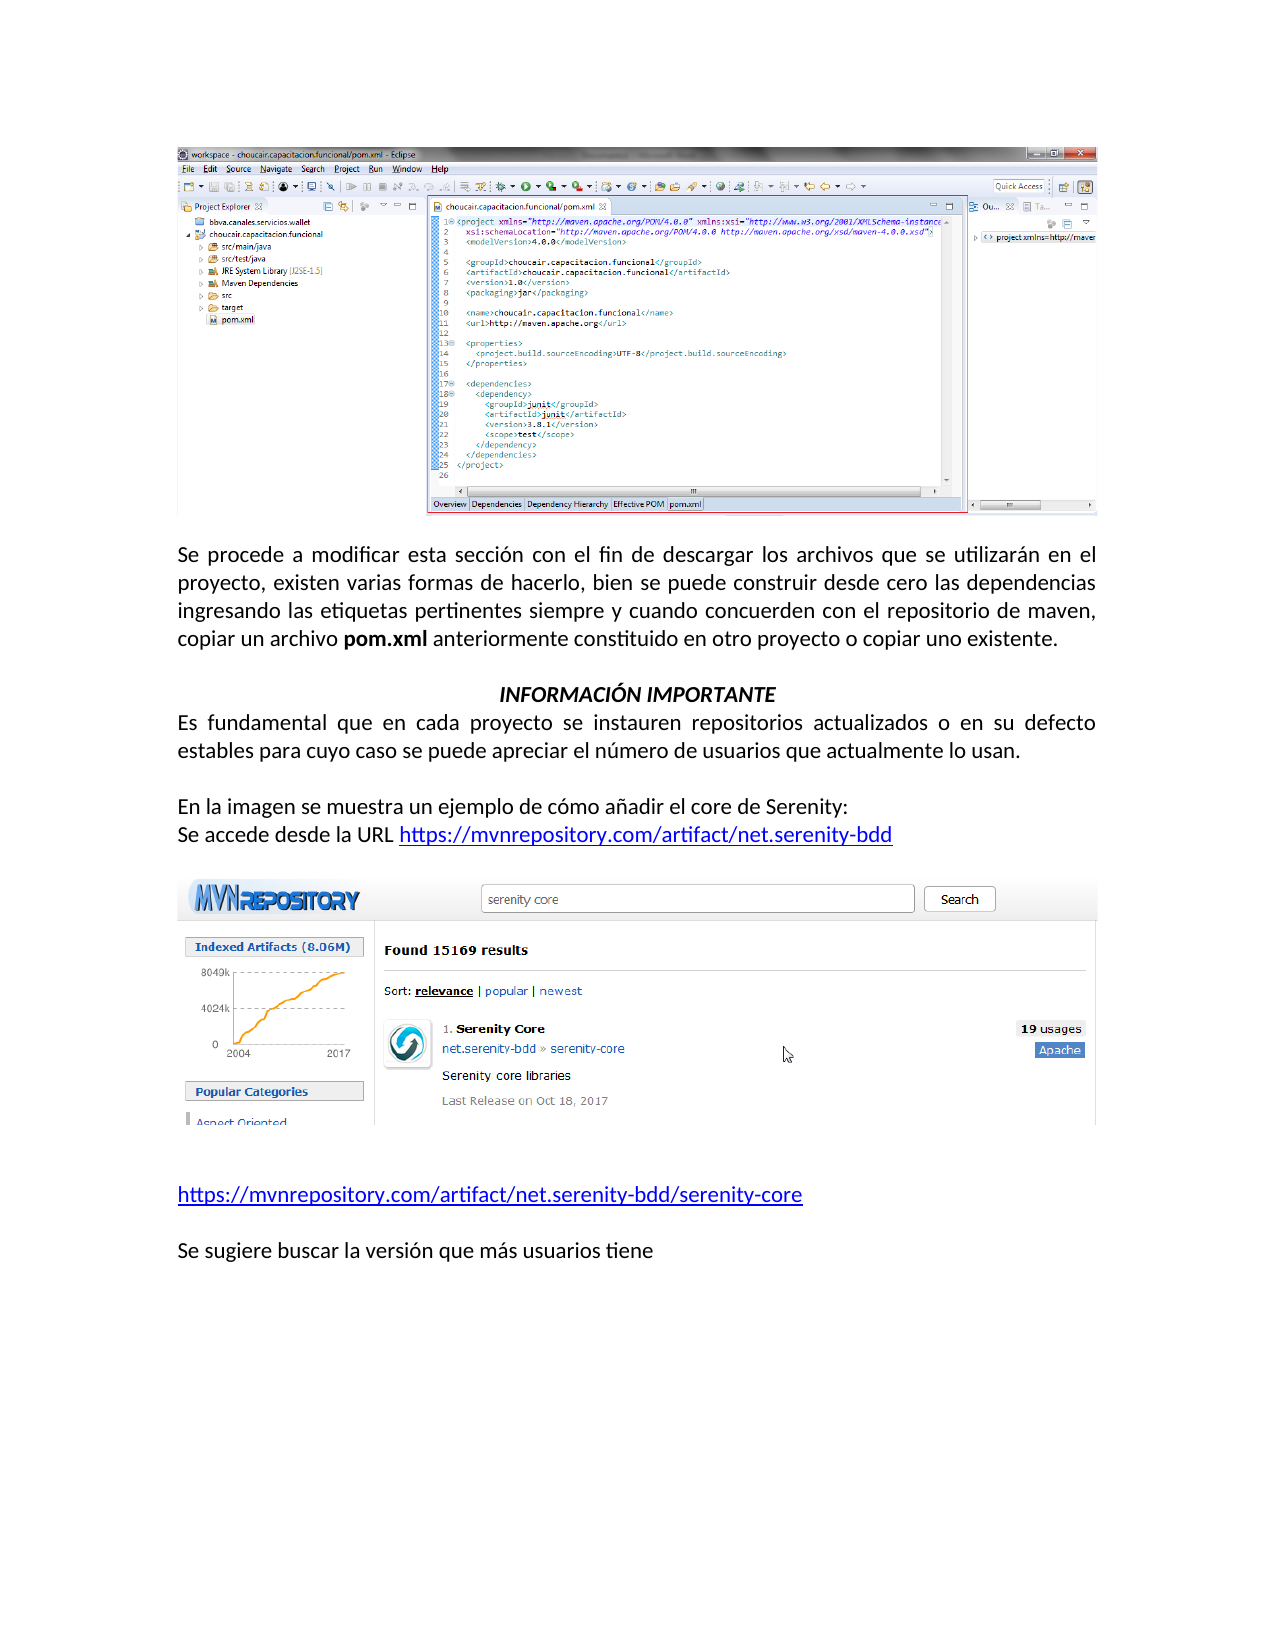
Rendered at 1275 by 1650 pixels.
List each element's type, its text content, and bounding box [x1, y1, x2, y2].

text En la imagen se muestra un ejemplo de cómo añadir el core de Serenity: [177, 792, 1098, 821]
text Se procede a modificar esta sección con el fin de descargar los archivos que se utilizarán en el proyecto, existen varias formas de hacerlo, bien se puede construir desde cero las dependencias ingresando las etiquetas pertinentes siempre y cuando concuerden con el repositorio de maven, copiar un archivo pom.xml anteriormente constituido en otro proyecto o copiar uno existente. [177, 540, 1098, 652]
text Se accede desde la URL https://mvnrepository.com/artifact/net.serenity-bdd [177, 821, 1098, 848]
text Se sugiere buscar la versión que más usuarios tiene [177, 1236, 1098, 1264]
text https://mvnrepository.com/artifact/net.serenity-bdd/serenity-core [177, 1180, 1098, 1208]
text INFORMACIÓN IMPORTANTE [177, 680, 1098, 708]
picture [177, 147, 1098, 516]
text Es fundamental que en cada proyecto se instauren repositorios actualizados o en su defecto estables para cuyo caso se puede apreciar el número de usuarios que actualmente lo usan. [177, 708, 1098, 764]
picture [177, 876, 1098, 1125]
